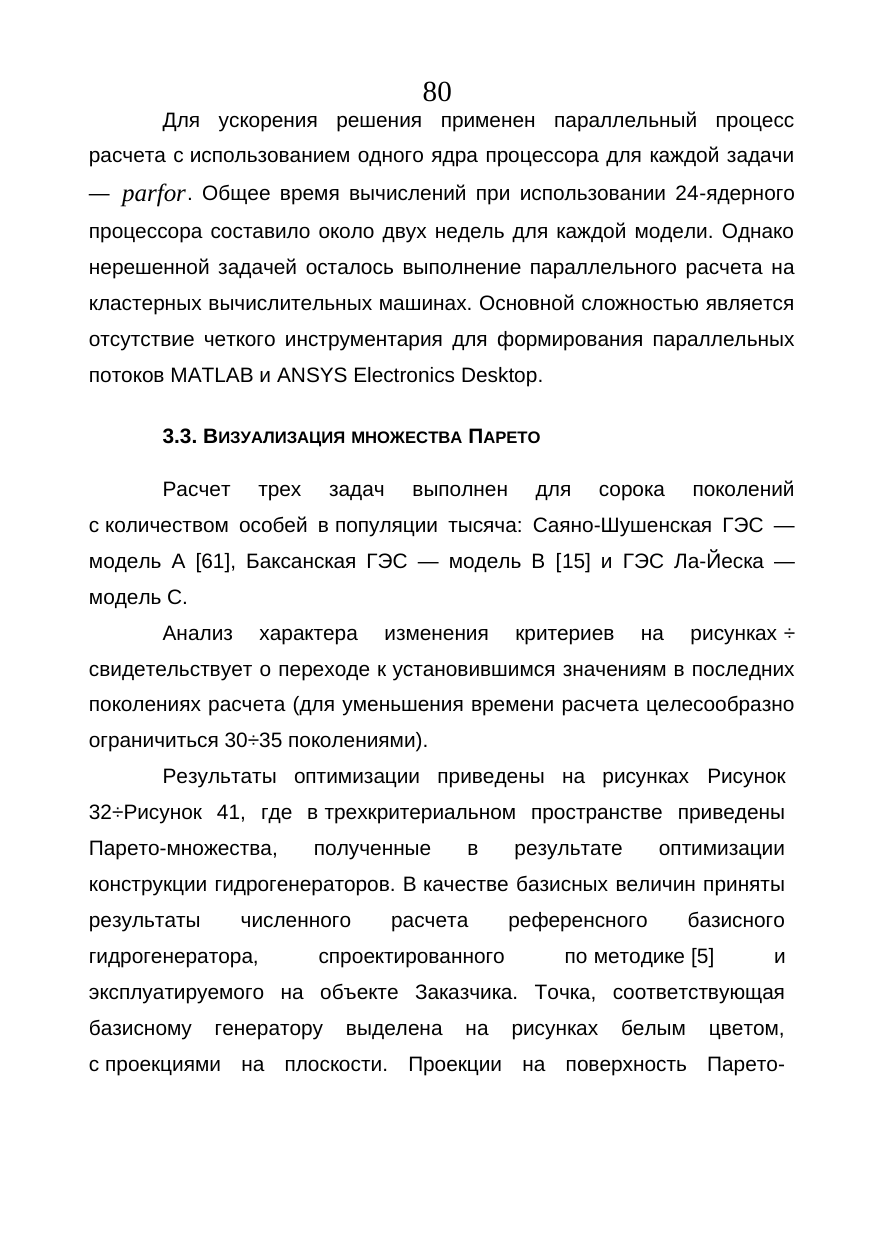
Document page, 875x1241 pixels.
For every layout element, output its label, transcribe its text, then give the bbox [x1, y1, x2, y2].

text Анализ характера изменения критериев на рисунках 29÷31 свидетельствует о переходе к установившимся значениям в последних поколениях расчета (для уменьшения времени расчета целесообразно ограничиться 30÷35 поколениями). [89, 620, 795, 752]
text Для ускорения решения применен параллельный процесс расчета с использованием одного ядра процессора для каждой задачи — . Общее время вычислений при использовании 24-ядерного процессора составило около двух недель для каждой модели. Однако нерешенной задачей осталось выполнение параллельного расчета на кластерных вычислительных машинах. Основной сложностью является отсутствие четкого инструментария для формирования параллельных потоков MATLAB и ANSYS Electronics Desktop. [89, 107, 795, 387]
subtitle 3.3. Визуализация множества Парето [162, 423, 662, 447]
text Расчет трех задач выполнен для сорока поколений с количеством особей в популяции тысяча: Саяно-Шушенская ГЭС — модель A [61], Баксанская ГЭС — модель B [15] и ГЭС Ла-Йеска — модель C. [89, 477, 795, 608]
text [89, 764, 785, 1076]
